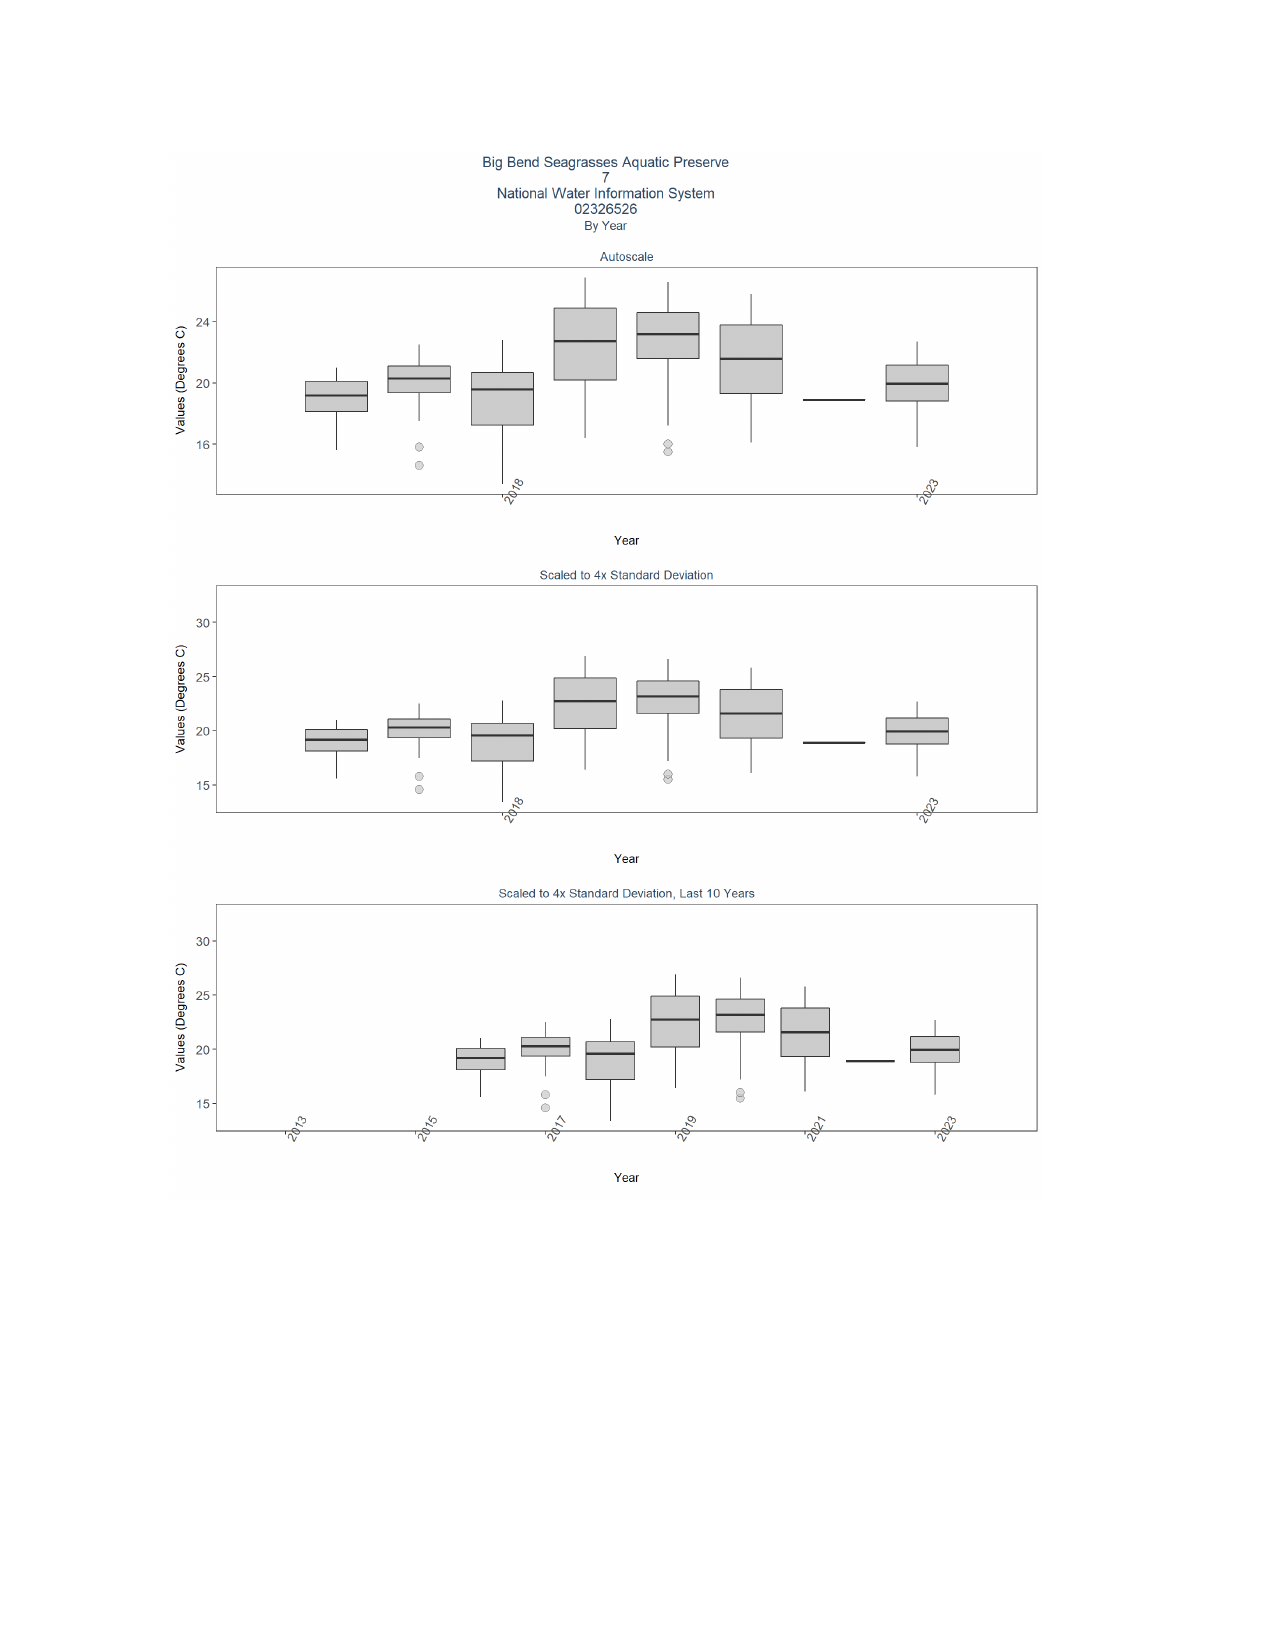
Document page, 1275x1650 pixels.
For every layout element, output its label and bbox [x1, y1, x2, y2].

picture [168, 150, 1044, 1200]
